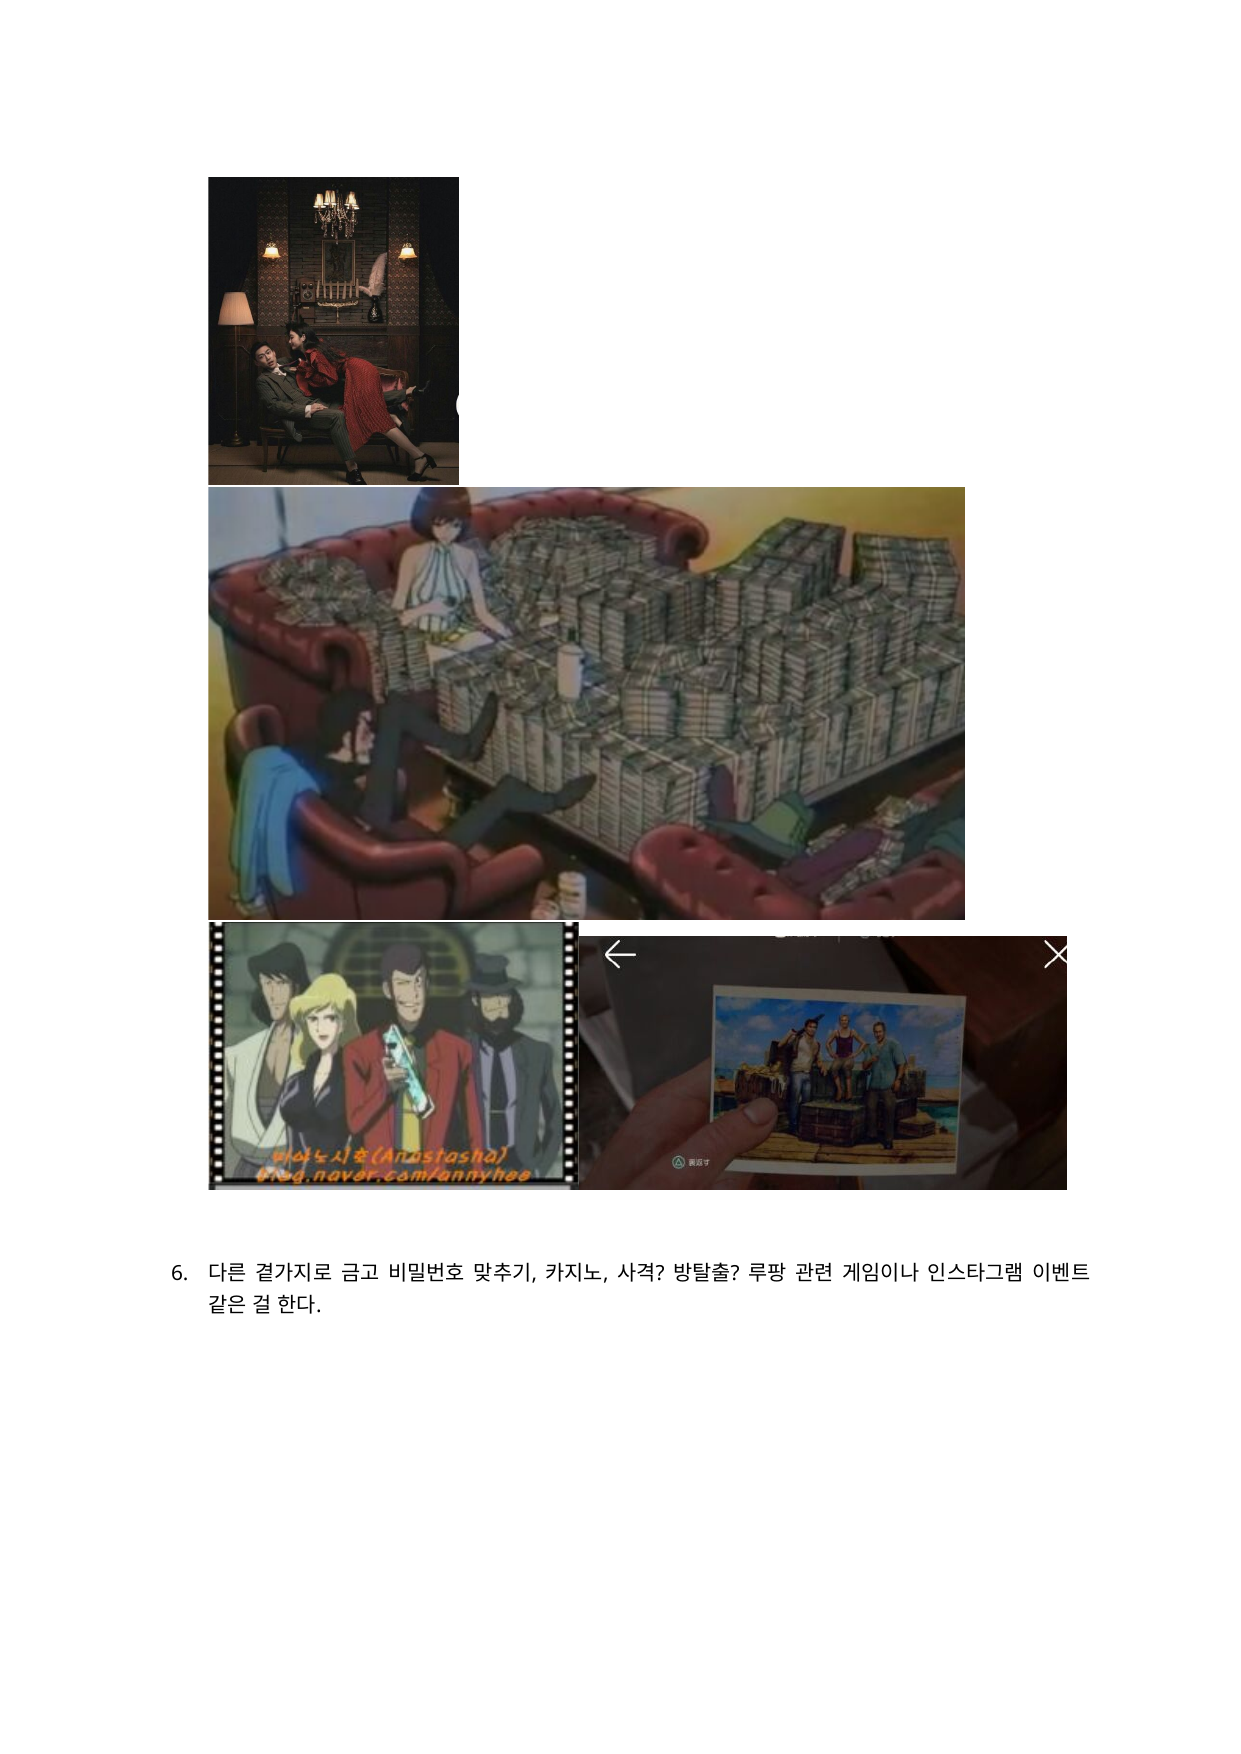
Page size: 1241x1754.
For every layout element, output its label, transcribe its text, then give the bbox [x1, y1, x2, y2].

list 다른 곁가지로 금고 비밀번호 맞추기, 카지노, 사격? 방탈출? 루팡 관련 게임이나 인스타그램 이벤트 같은 걸 한다. [171, 1256, 1090, 1319]
picture [208, 922, 1067, 1190]
picture [208, 177, 459, 485]
picture [208, 487, 965, 920]
